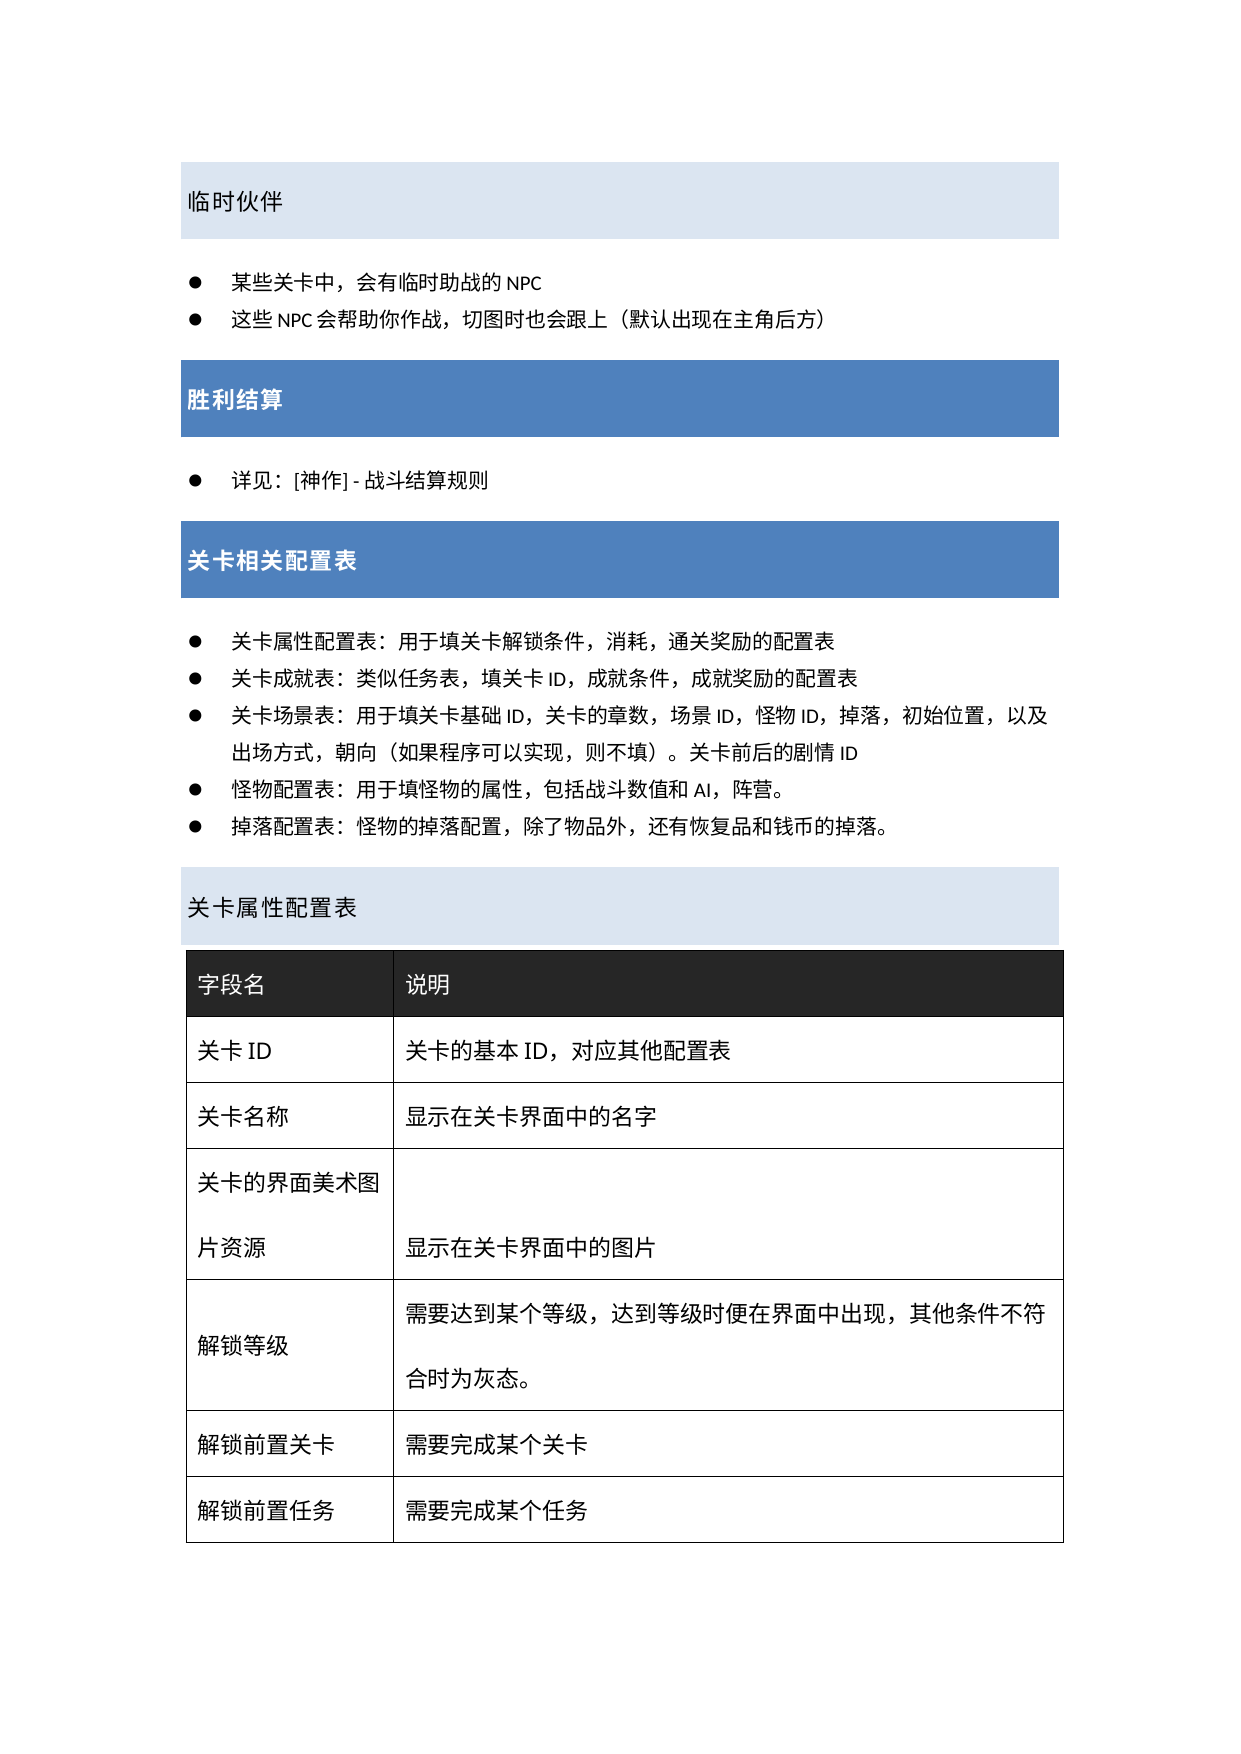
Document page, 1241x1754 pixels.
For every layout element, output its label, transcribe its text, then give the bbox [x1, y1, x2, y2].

table_cell 显示在关卡界面中的名字 [394, 1083, 1063, 1148]
table_cell 需要完成某个任务 [394, 1477, 1063, 1542]
subtitle 关卡相关配置表 [188, 527, 1053, 592]
table_cell 关卡的界面美术图片资源 [187, 1149, 393, 1279]
table_cell 需要完成某个关卡 [394, 1411, 1063, 1476]
table_cell 显示在关卡界面中的图片 [394, 1149, 1063, 1279]
list 关卡成就表：类似任务表，填关卡ID，成就条件，成就奖励的配置表 [187, 661, 1053, 694]
table_cell 解锁前置任务 [187, 1477, 393, 1542]
table_cell 关卡ID [187, 1017, 393, 1082]
list 掉落配置表：怪物的掉落配置，除了物品外，还有恢复品和钱币的掉落。 [187, 809, 1053, 842]
list 这些NPC会帮助你作战，切图时也会跟上（默认出现在主角后方） [187, 302, 1053, 335]
table_cell 解锁前置关卡 [187, 1411, 393, 1476]
list 怪物配置表：用于填怪物的属性，包括战斗数值和AI，阵营。 [187, 772, 1053, 805]
table_cell 关卡的基本ID，对应其他配置表 [394, 1017, 1063, 1082]
subtitle 临时伙伴 [188, 168, 1053, 233]
table_cell 关卡名称 [187, 1083, 393, 1148]
table_header 字段名 [187, 951, 393, 1016]
subtitle 关卡属性配置表 [188, 874, 1053, 938]
table_cell 解锁等级 [187, 1280, 393, 1410]
table_header 说明 [394, 951, 1063, 1016]
list 详见：[神作] - 战斗结算规则 [187, 463, 1053, 496]
list 某些关卡中，会有临时助战的NPC [187, 265, 1053, 298]
subtitle 胜利结算 [188, 366, 1053, 431]
list 关卡场景表：用于填关卡基础ID，关卡的章数，场景ID，怪物ID，掉落，初始位置，以及出场方式，朝向（如果程序可以实现，则不填）。关卡前后的剧情ID [187, 698, 1053, 768]
list 关卡属性配置表：用于填关卡解锁条件，消耗，通关奖励的配置表 [187, 624, 1053, 657]
table_cell 需要达到某个等级，达到等级时便在界面中出现，其他条件不符合时为灰态。 [394, 1280, 1063, 1410]
